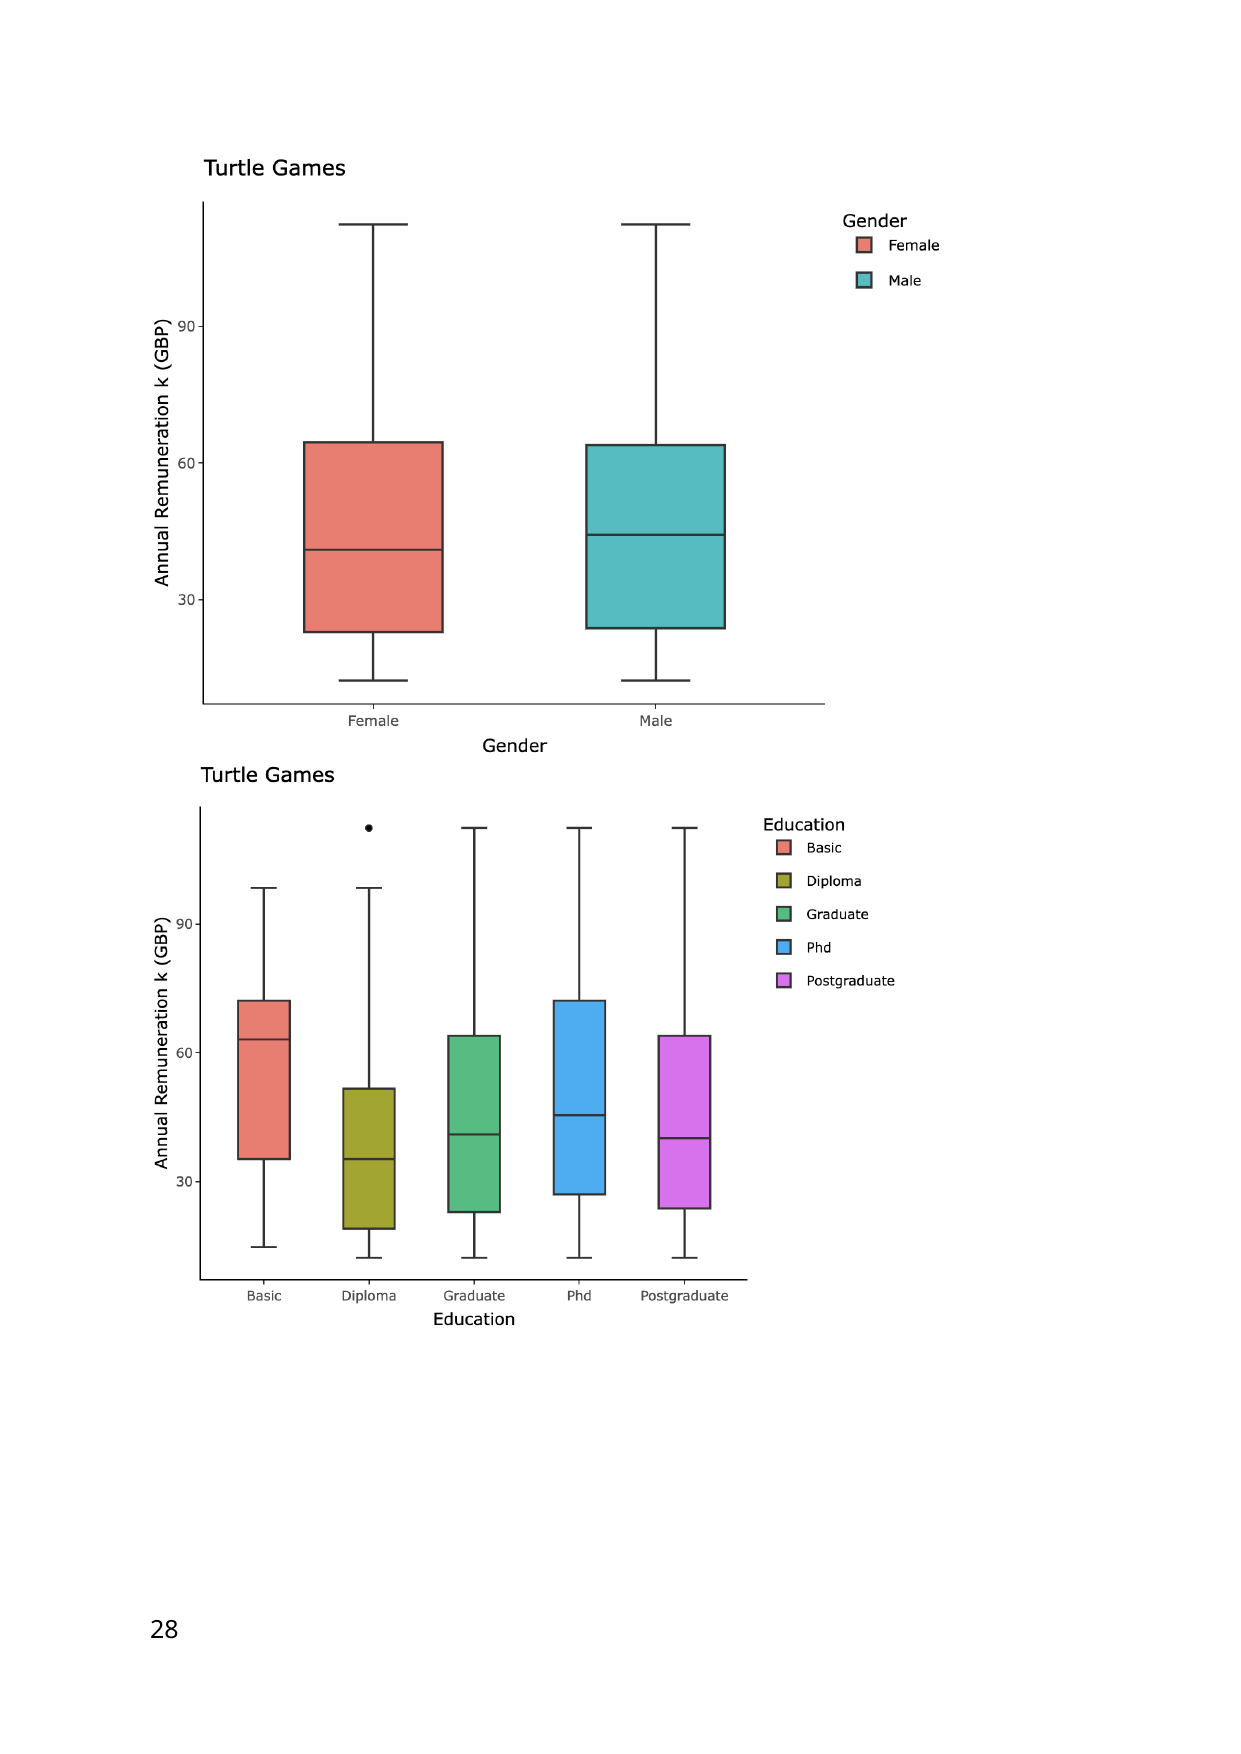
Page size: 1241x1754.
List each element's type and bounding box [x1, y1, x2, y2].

picture [150, 150, 955, 753]
picture [150, 757, 909, 1326]
